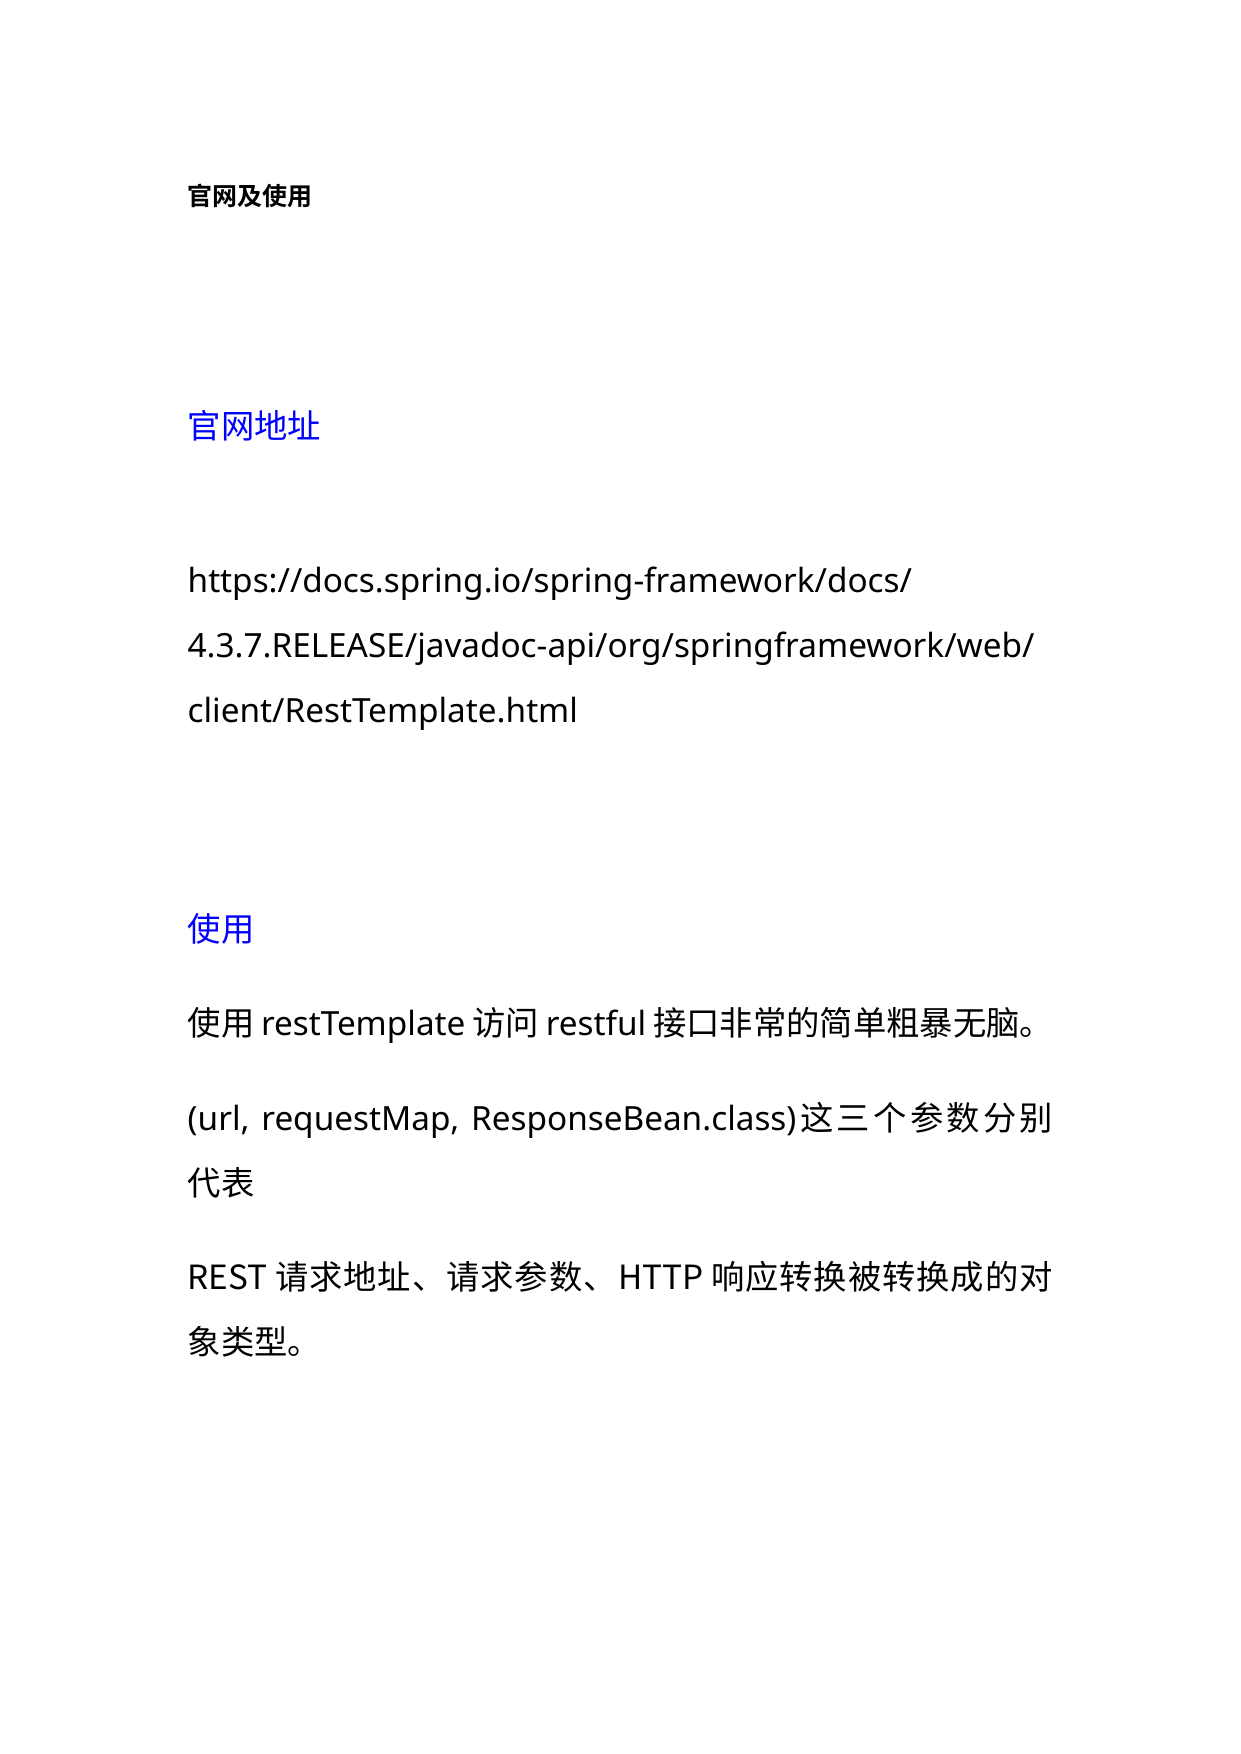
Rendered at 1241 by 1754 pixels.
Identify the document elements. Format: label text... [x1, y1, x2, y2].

text 官网及使用 [187, 162, 1053, 227]
text 官网地址 [187, 391, 1053, 456]
text REST请求地址、请求参数、HTTP响应转换被转换成的对象类型。 [187, 1242, 1053, 1372]
text (url, requestMap, ResponseBean.class)这三个参数分别代表 [187, 1083, 1053, 1213]
text https://docs.spring.io/spring-framework/docs/4.3.7.RELEASE/javadoc-api/org/springframework/web/client/RestTemplate.html [187, 547, 1053, 742]
text 使用 [187, 895, 1053, 960]
text 使用restTemplate访问restful接口非常的简单粗暴无脑。 [187, 989, 1053, 1054]
